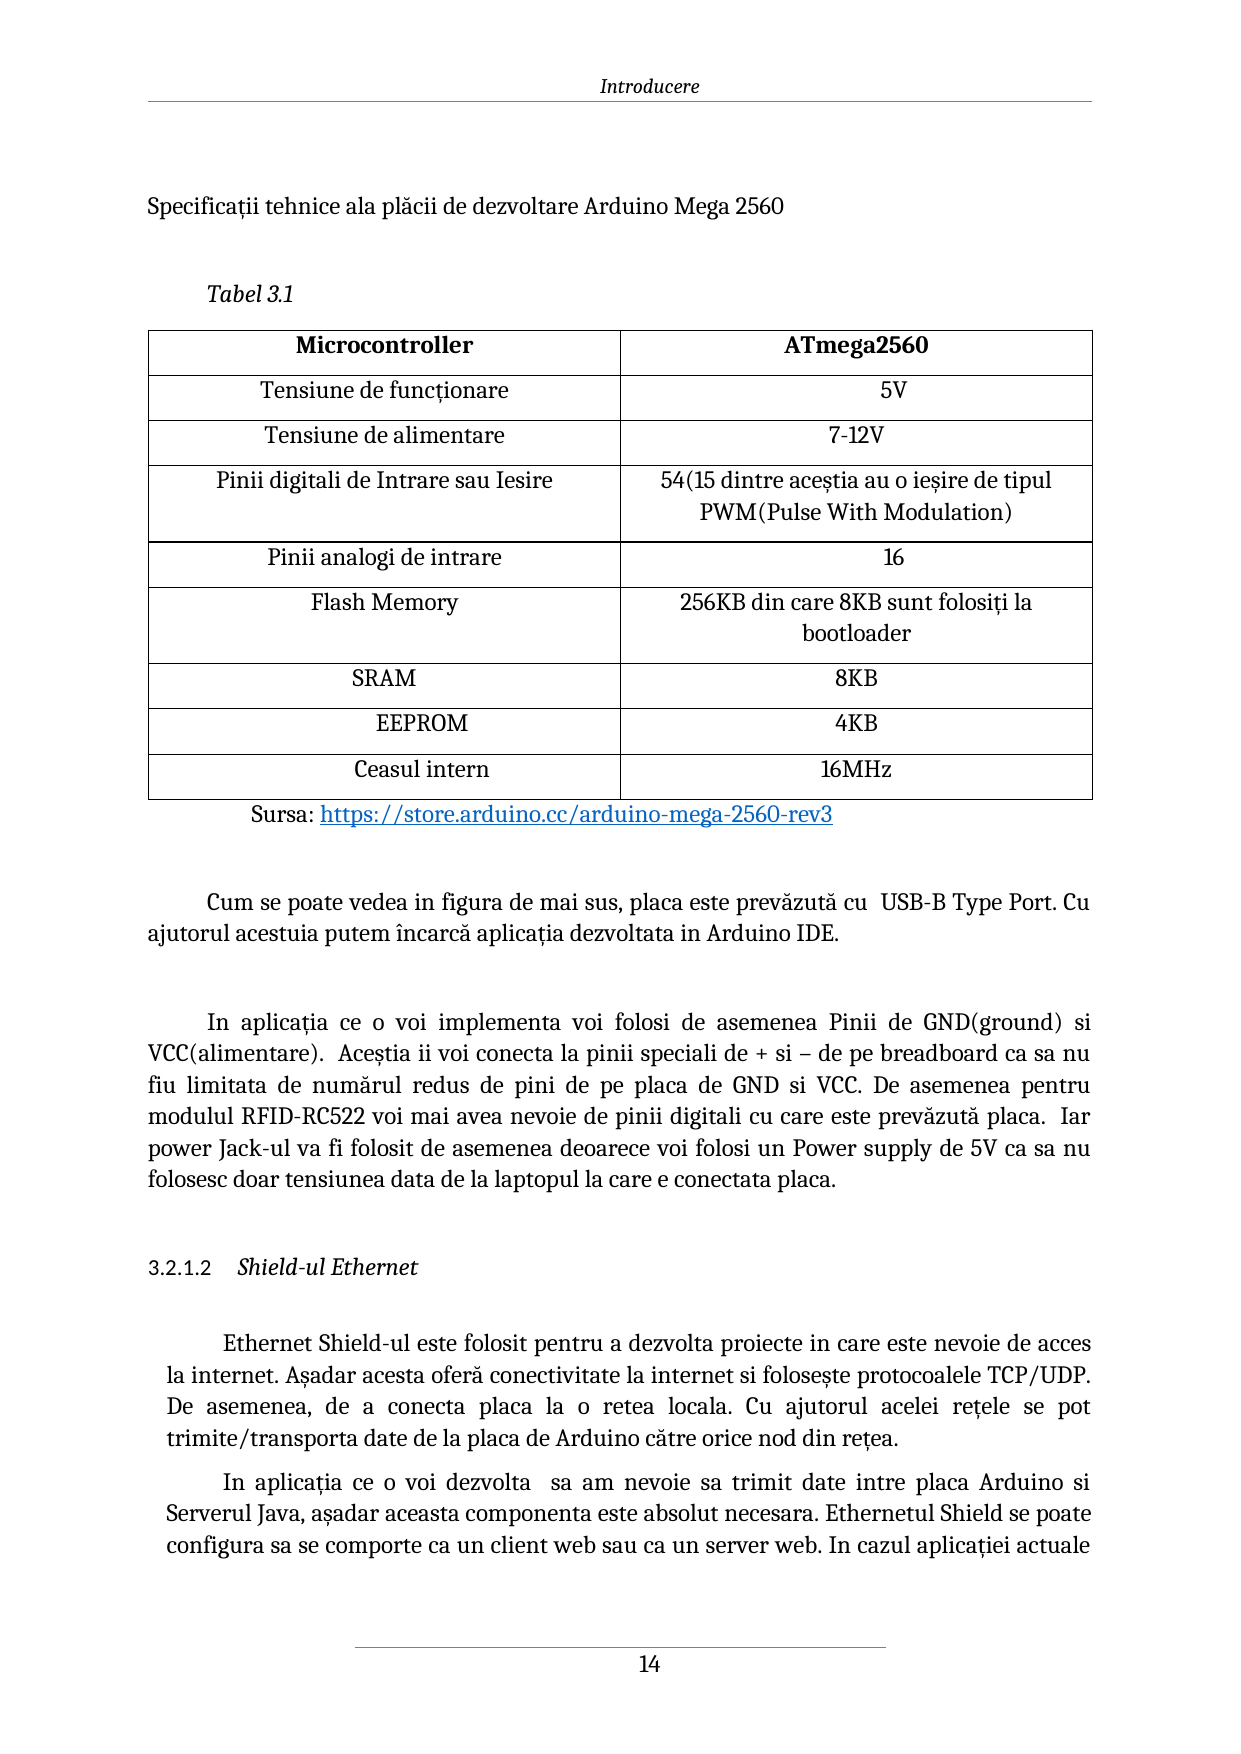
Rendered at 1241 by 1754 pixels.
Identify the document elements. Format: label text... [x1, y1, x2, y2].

table_cell 5V [621, 376, 1092, 420]
table_header Microcontroller [149, 331, 620, 374]
table_cell EEPROM [149, 709, 620, 753]
text Tabel 3.1 [148, 280, 1092, 309]
table_cell Tensiune de alimentare [149, 421, 620, 465]
subtitle Shield-ul Ethernet [148, 1253, 1092, 1282]
table_cell Flash Memory [149, 588, 620, 663]
table_cell Pinii analogi de intrare [149, 543, 620, 587]
table_cell 8KB [621, 664, 1092, 708]
text Cum se poate vedea in figura de mai sus, placa este prevăzută cu USB-B Type Port. Cu ajutorul acestuia putem încarcă aplicația dezvoltata in Arduino IDE. [148, 888, 1092, 948]
text Specificații tehnice ala plăcii de dezvoltare Arduino Mega 2560 [148, 192, 1092, 221]
table_cell SRAM [149, 664, 620, 708]
table_header ATmega2560 [621, 331, 1092, 374]
table_cell 256KB din care 8KB sunt folosiți la bootloader [621, 588, 1092, 663]
list Ethernet Shield-ul este folosit pentru a dezvolta proiecte in care este nevoie de acces la internet. Așadar acesta oferă conectivitate la internet si folosește protocoalele TCP/UDP. De asemenea, de a conecta placa la o retea locala. Cu ajutorul acelei rețele se pot trimite/transporta date de la placa de Arduino către orice nod din rețea. [166, 1329, 1092, 1452]
table_cell Tensiune de funcționare [149, 376, 620, 420]
table_cell 54(15 dintre aceștia au o ieșire de tipul PWM(Pulse With Modulation) [621, 466, 1092, 541]
table_cell Ceasul intern [149, 755, 620, 798]
table_cell 7-12V [621, 421, 1092, 465]
table_cell 16 [621, 543, 1092, 587]
table_cell Pinii digitali de Intrare sau Iesire [149, 466, 620, 541]
text Sursa: https://store.arduino.cc/arduino-mega-2560-rev3 [148, 800, 1092, 828]
table_cell 16MHz [621, 755, 1092, 798]
table_cell 4KB [621, 709, 1092, 753]
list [166, 1468, 1092, 1559]
text In aplicația ce o voi implementa voi folosi de asemenea Pinii de GND(ground) si VCC(alimentare). Aceștia ii voi conecta la pinii speciali de + si – de pe breadboard ca sa nu fiu limitata de numărul redus de pini de pe placa de GND si VCC. De asemenea pentru modulul RFID-RC522 voi mai avea nevoie de pinii digitali cu care este prevăzută placa. Iar power Jack-ul va fi folosit de asemenea deoarece voi folosi un Power supply de 5V ca sa nu folosesc doar tensiunea data de la laptopul la care e conectata placa. [148, 1007, 1092, 1194]
